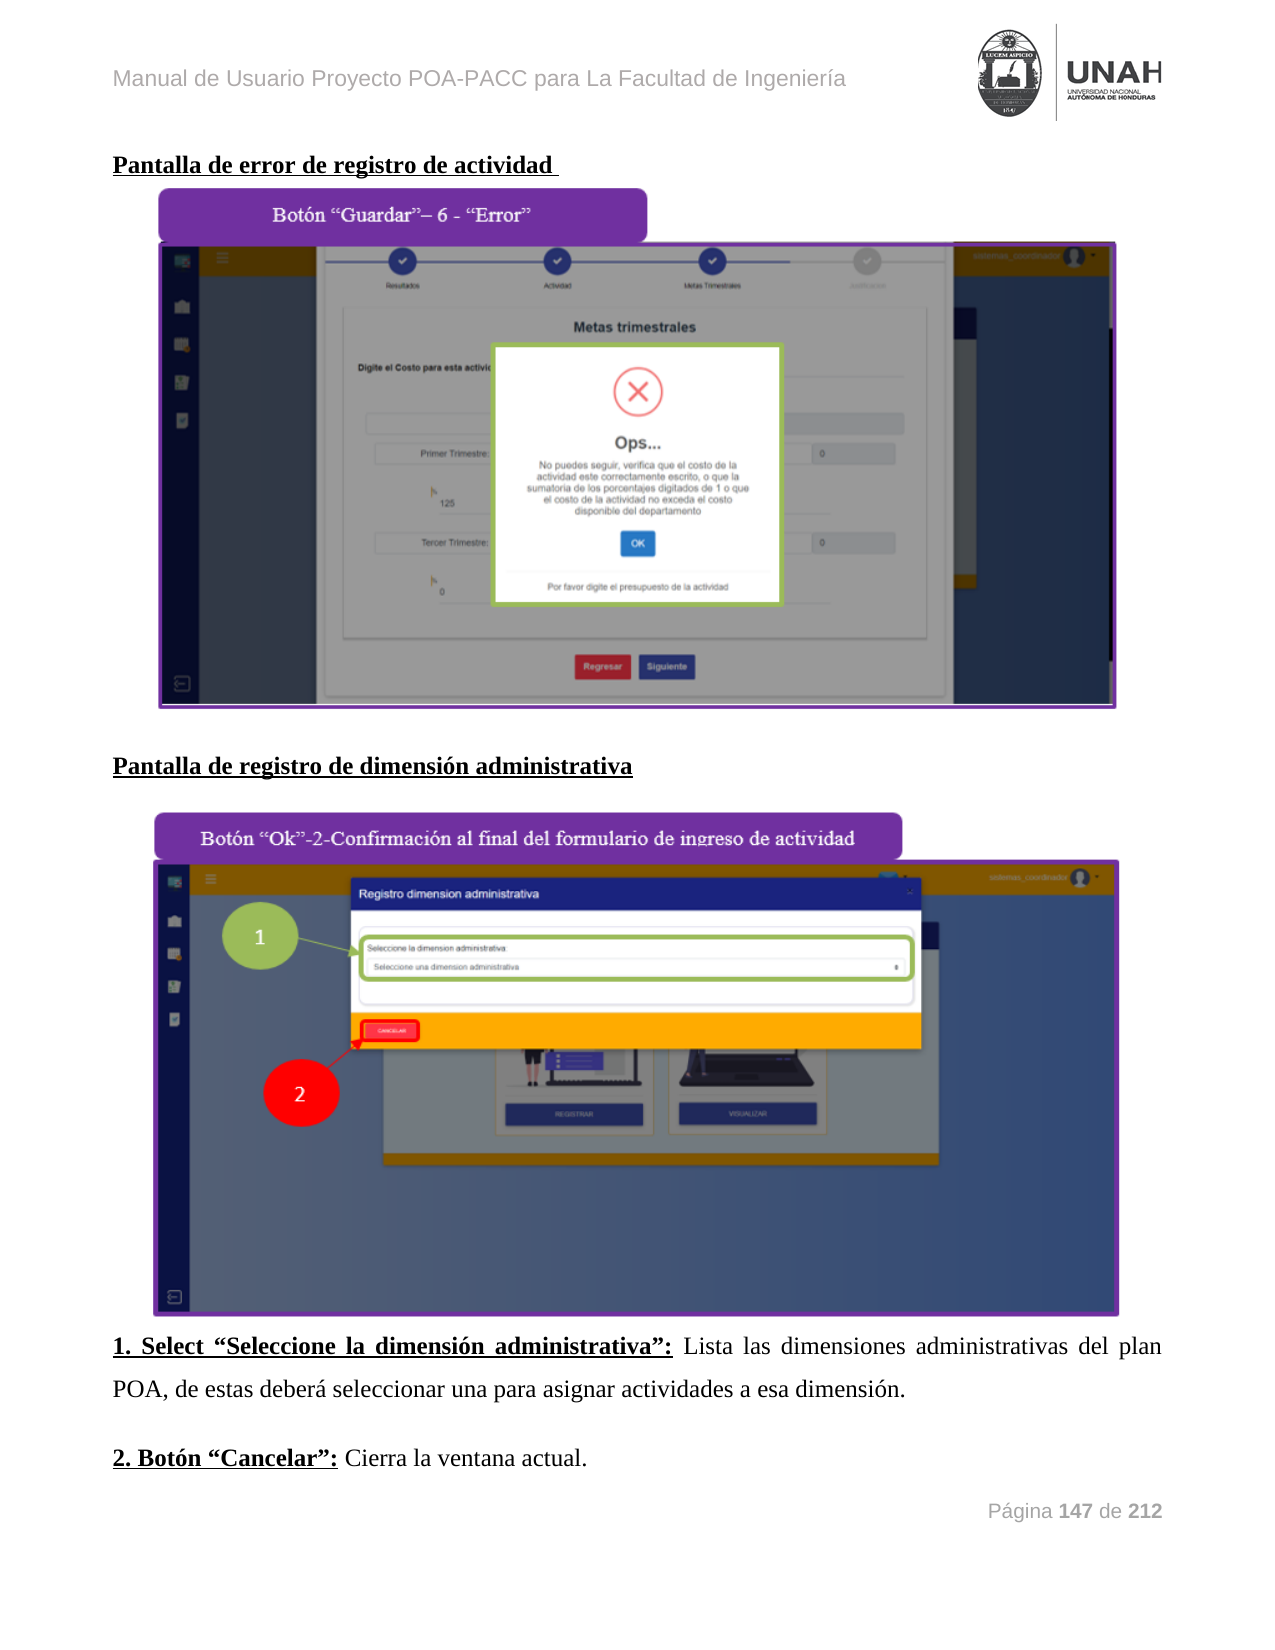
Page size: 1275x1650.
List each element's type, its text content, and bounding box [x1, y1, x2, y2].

text 2. Botón “Cancelar”: Cierra la ventana actual. [112, 1443, 1162, 1471]
picture [152, 809, 1123, 1319]
subtitle Pantalla de registro de dimensión administrativa [112, 751, 1162, 780]
text 1. Select “Seleccione la dimensión administrativa”: Lista las dimensiones administrativas del plan POA, de estas deberá seleccionar una para asignar actividades a esa dimensión. [112, 1331, 1162, 1403]
picture [157, 187, 1119, 714]
picture [976, 20, 1161, 120]
subtitle Pantalla de error de registro de actividad [112, 150, 1162, 179]
